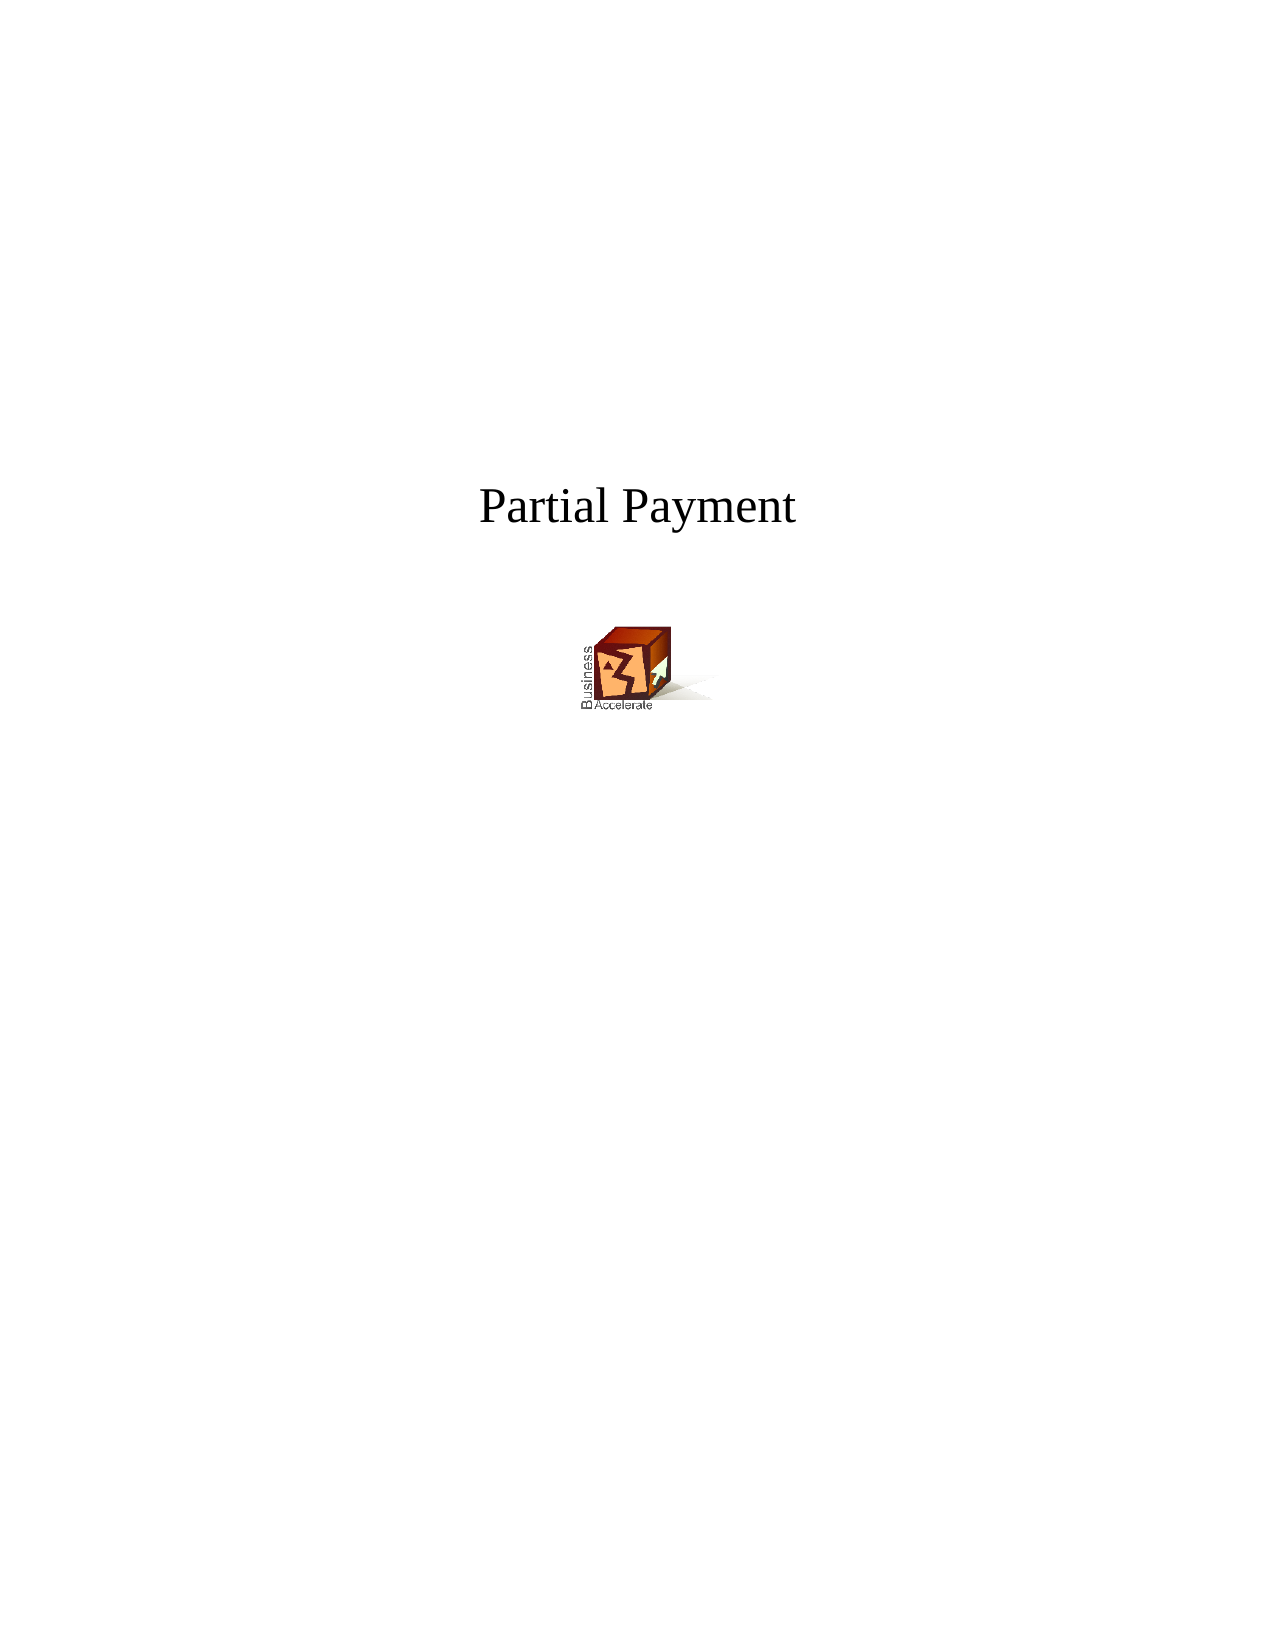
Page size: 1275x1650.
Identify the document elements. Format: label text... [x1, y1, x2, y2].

text Partial Payment [150, 476, 1125, 533]
picture [575, 621, 724, 715]
